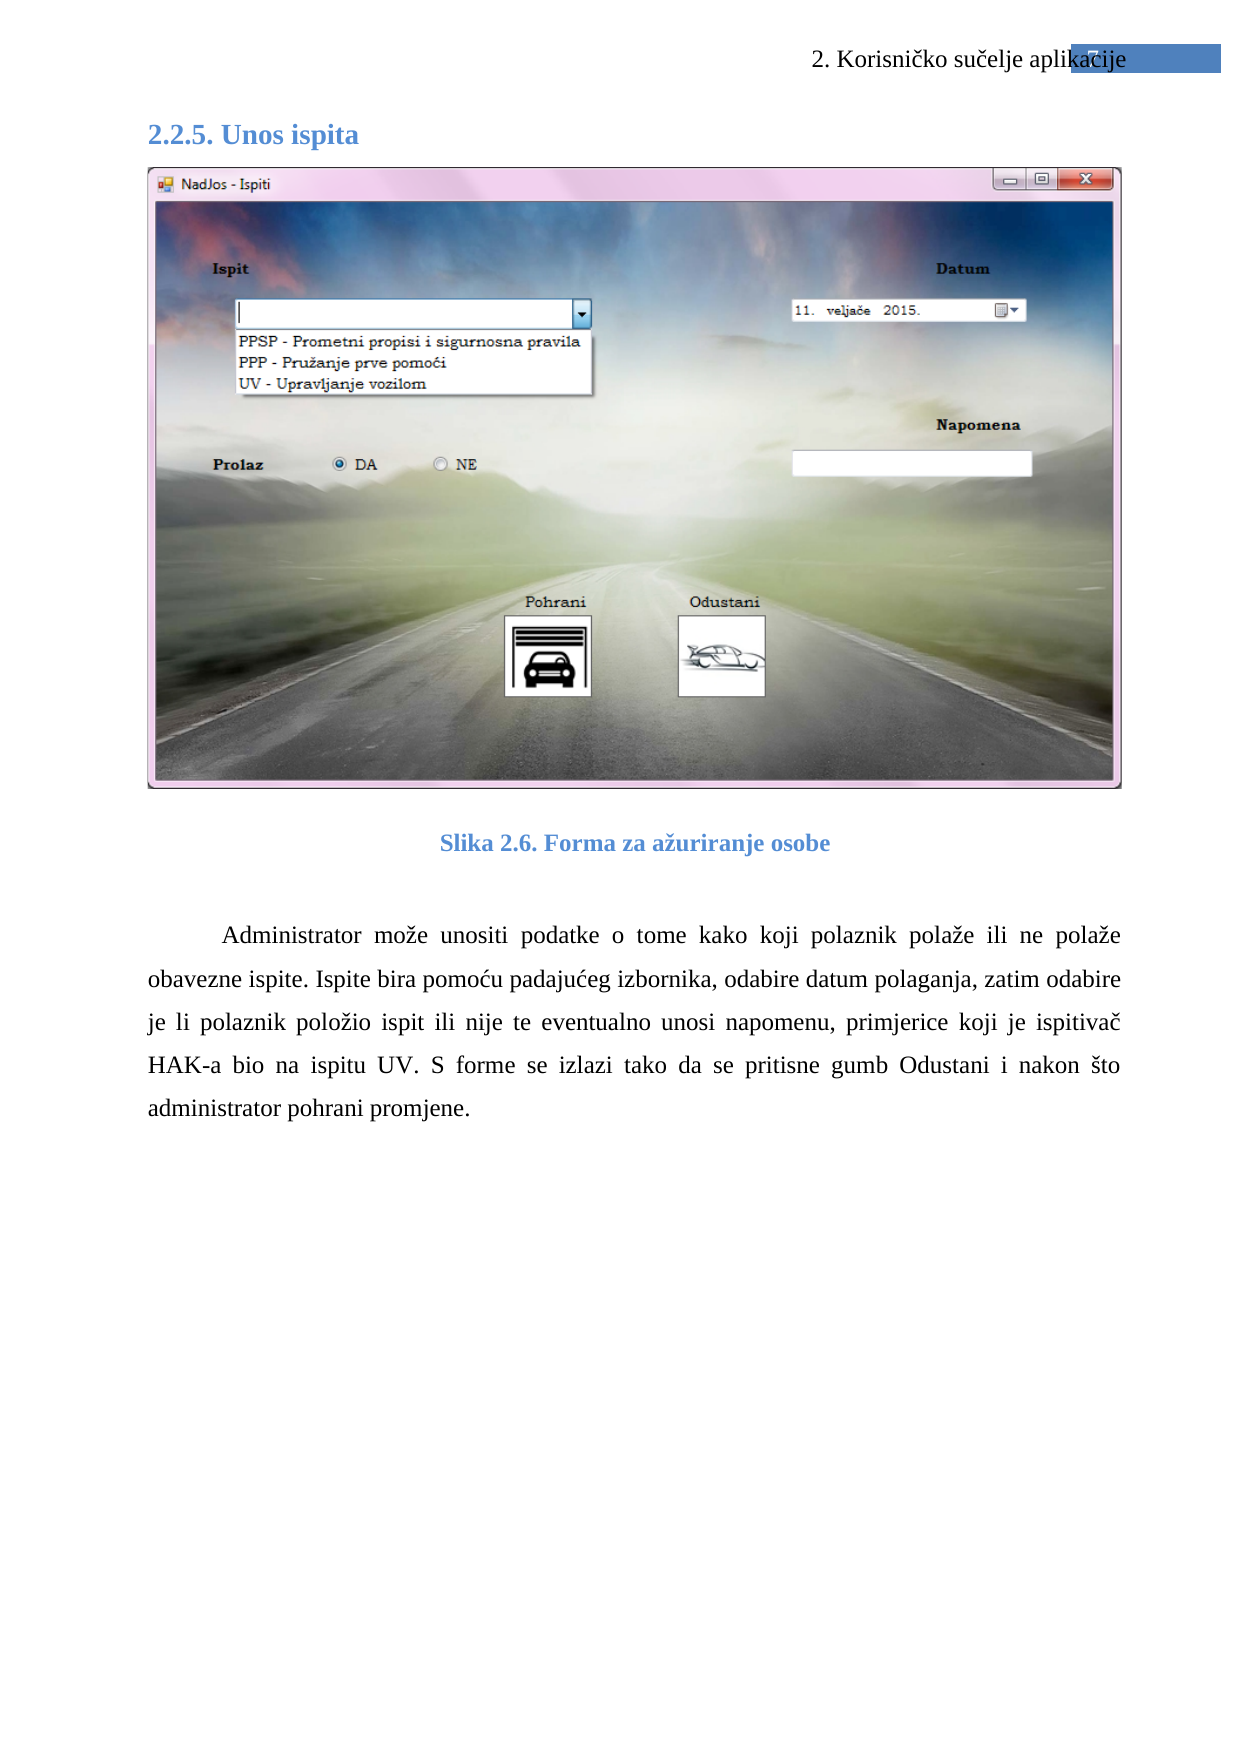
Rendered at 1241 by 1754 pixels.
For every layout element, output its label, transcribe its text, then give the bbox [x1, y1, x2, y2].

subtitle Slika 2.6. Forma za ažuriranje osobe [148, 828, 1122, 857]
text Administrator može unositi podatke o tome kako koji polaznik polaže ili ne polaže obavezne ispite. Ispite bira pomoću padajućeg izbornika, odabire datum polaganja, zatim odabire je li polaznik položio ispit ili nije te eventualno unosi napomenu, primjerice koji je ispitivač HAK-a bio na ispitu UV. S forme se izlazi tako da se pritisne gumb Odustani i nakon što administrator pohrani promjene. [148, 921, 1122, 1122]
subtitle 2.2.5. Unos ispita [148, 117, 1122, 150]
picture [147, 167, 1123, 789]
